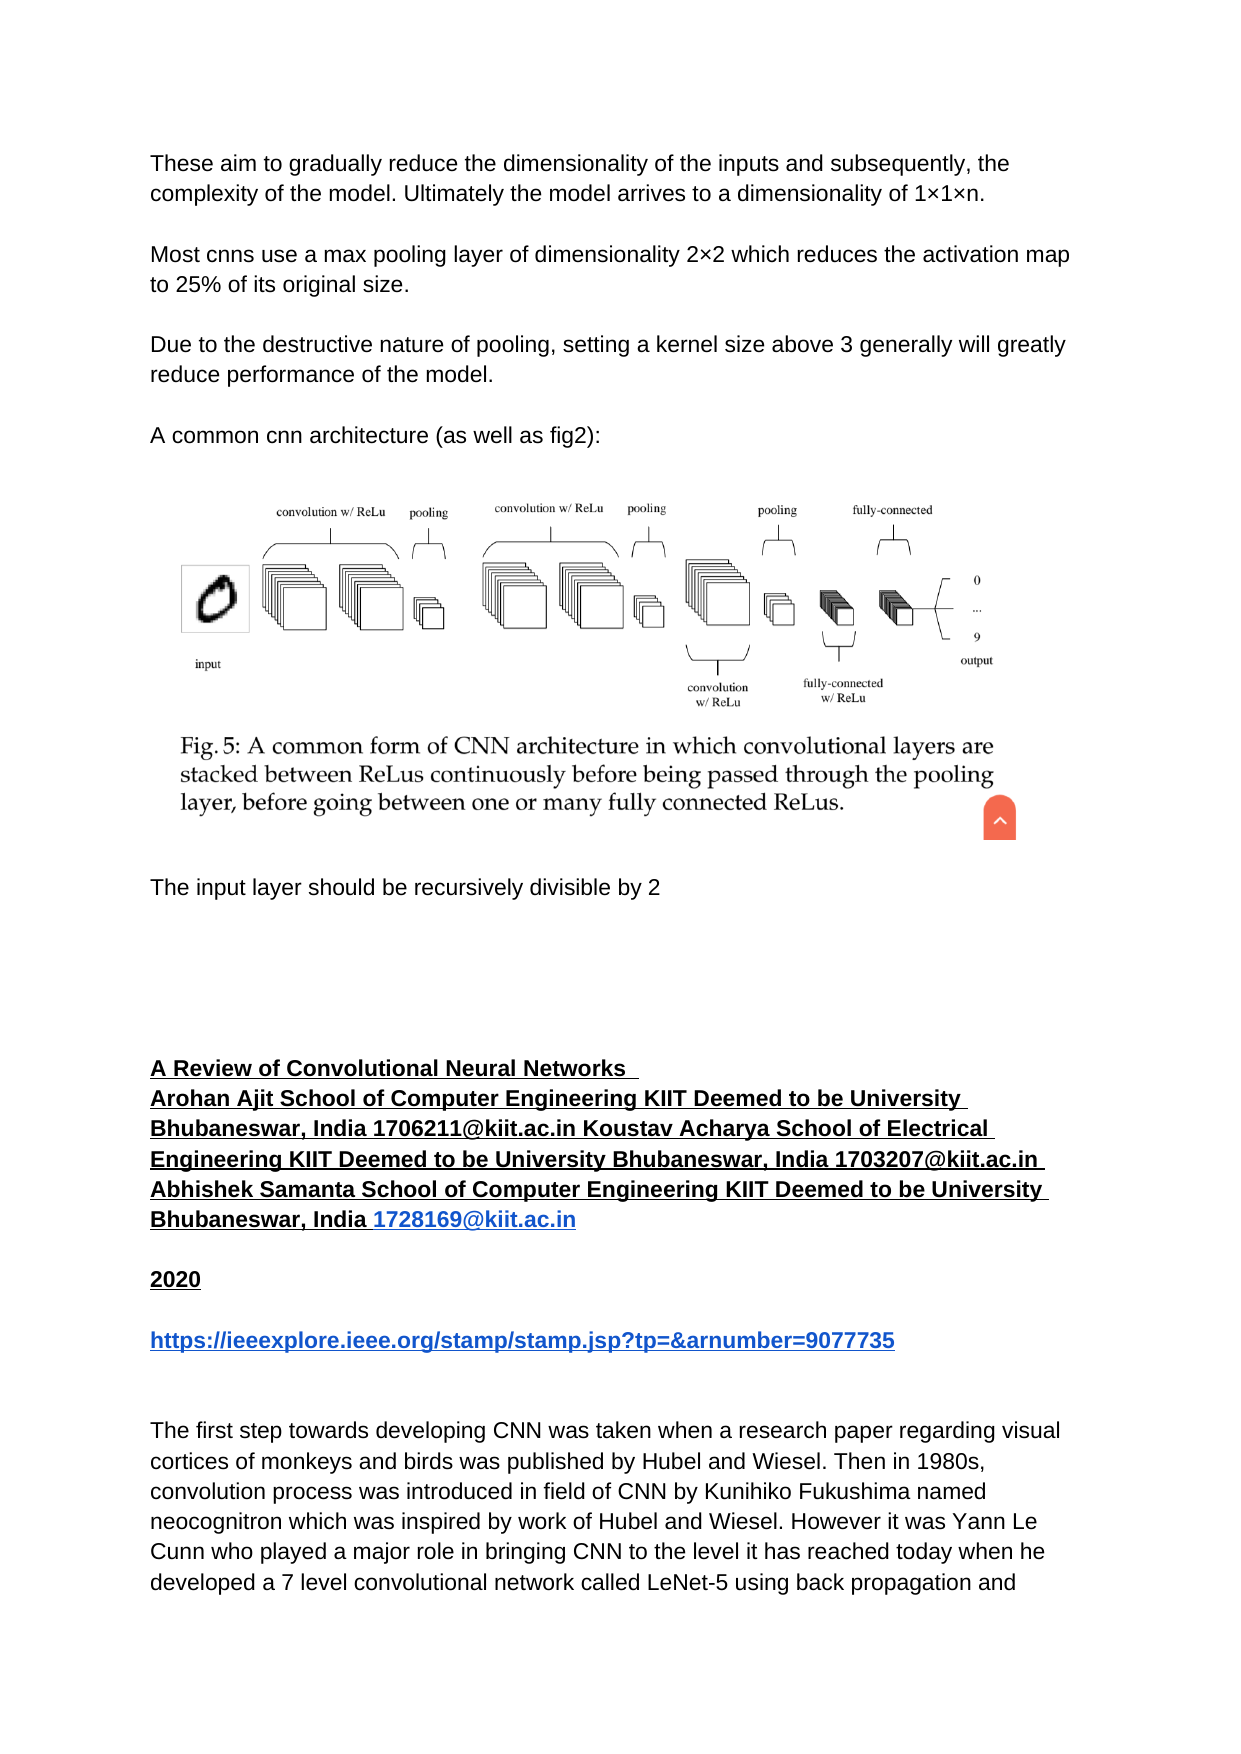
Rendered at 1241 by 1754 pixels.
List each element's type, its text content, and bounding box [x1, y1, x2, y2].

text A common cnn architecture (as well as fig2): [150, 422, 1090, 448]
text Due to the destructive nature of pooling, setting a kernel size above 3 generally will greatly reduce performance of the model. [150, 331, 1090, 388]
text Arohan Ajit School of Computer Engineering KIIT Deemed to be University Bhubaneswar, India 1706211@kiit.ac.in Koustav Acharya School of Electrical Engineering KIIT Deemed to be University Bhubaneswar, India 1703207@kiit.ac.in Abhishek Samanta School of Computer Engineering KIIT Deemed to be University Bhubaneswar, India 1728169@kiit.ac.in [150, 1085, 1090, 1232]
text Most cnns use a max pooling layer of dimensionality 2×2 which reduces the activation map to 25% of its original size. [150, 241, 1090, 297]
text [150, 1417, 1090, 1595]
text These aim to gradually reduce the dimensionality of the inputs and subsequently, the complexity of the model. Ultimately the model arrives to a dimensionality of 1×1×n. [150, 150, 1090, 207]
text https://ieeexplore.ieee.org/stamp/stamp.jsp?tp=&arnumber=9077735 [150, 1327, 1090, 1353]
text A Review of Convolutional Neural Networks [150, 1055, 1090, 1081]
picture [150, 482, 1042, 840]
text 2020 [150, 1266, 1090, 1293]
text The input layer should be recursively divisible by 2 [150, 874, 1090, 900]
